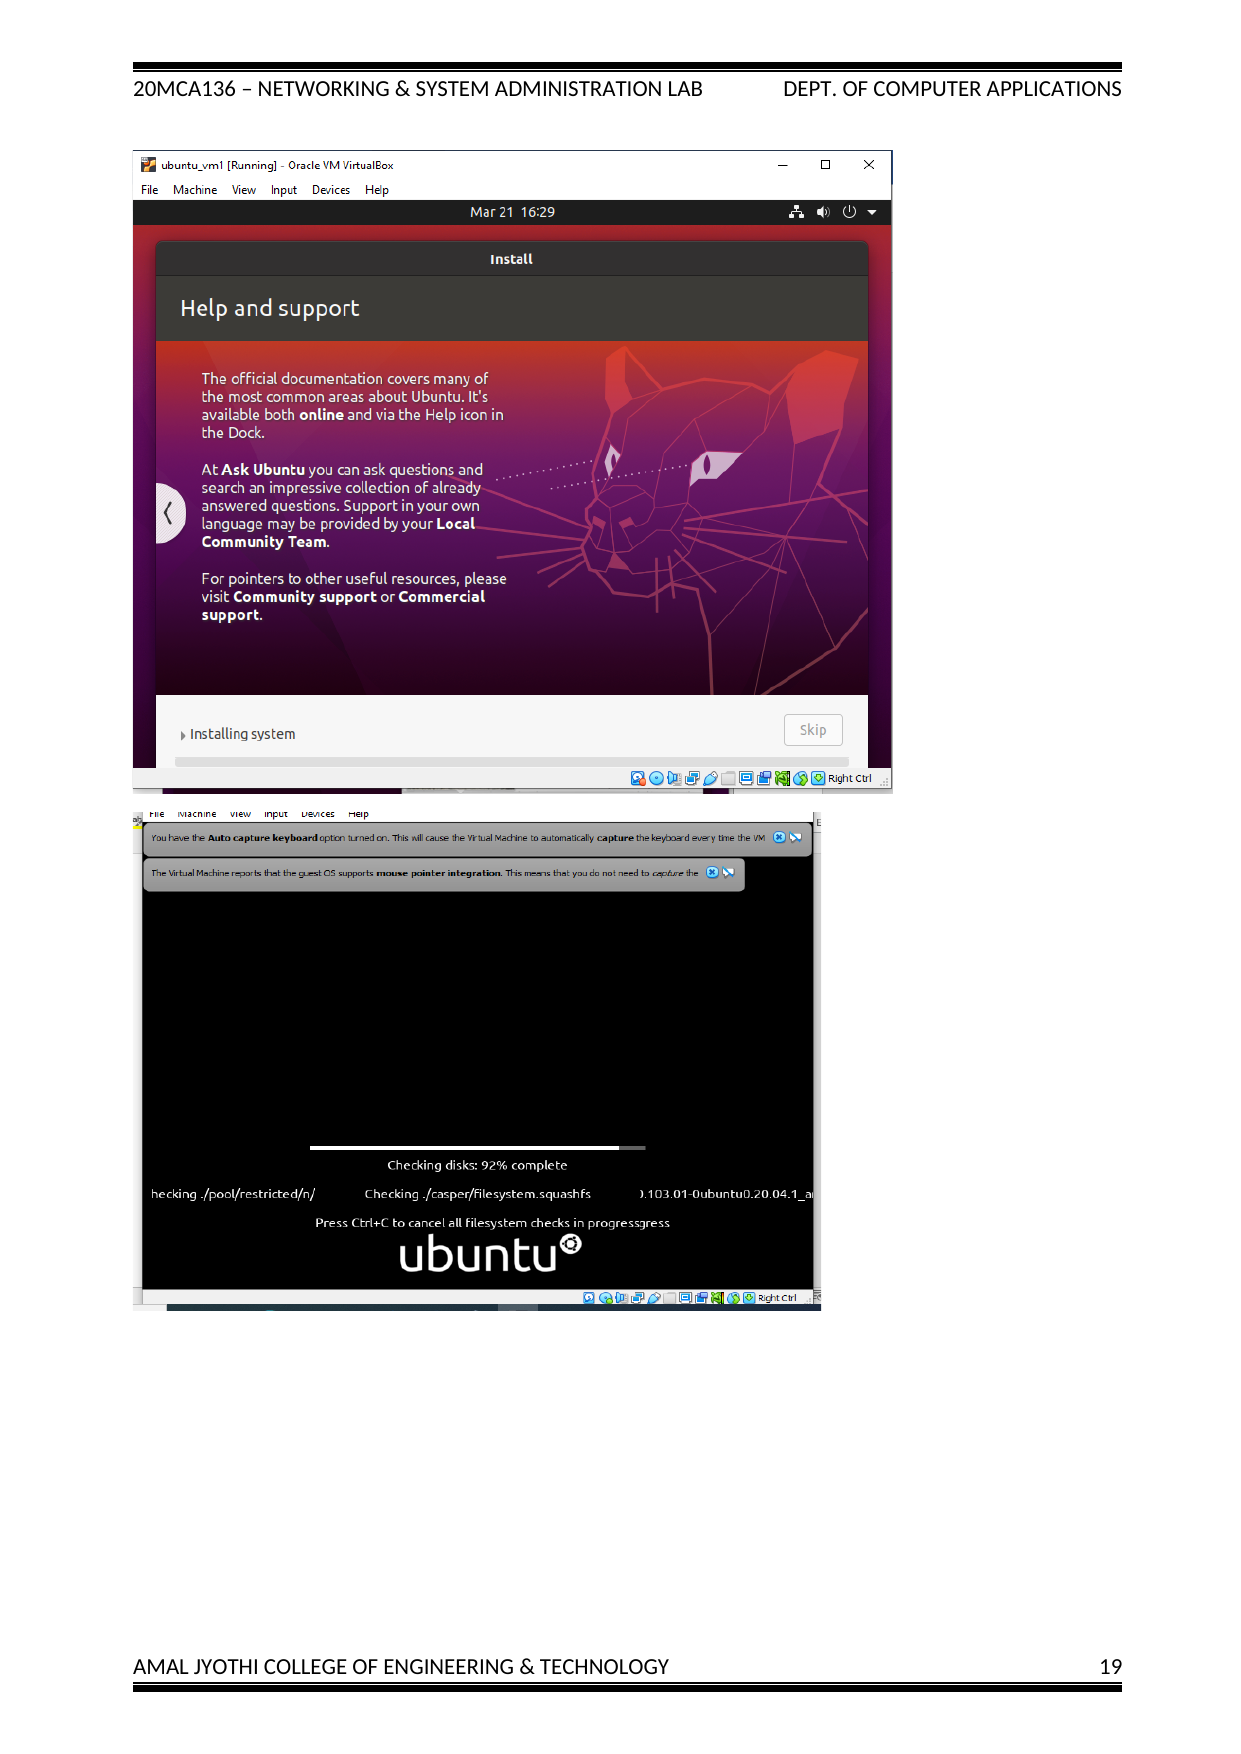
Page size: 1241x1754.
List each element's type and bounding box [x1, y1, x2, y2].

picture [132, 812, 822, 1311]
picture [132, 150, 893, 794]
